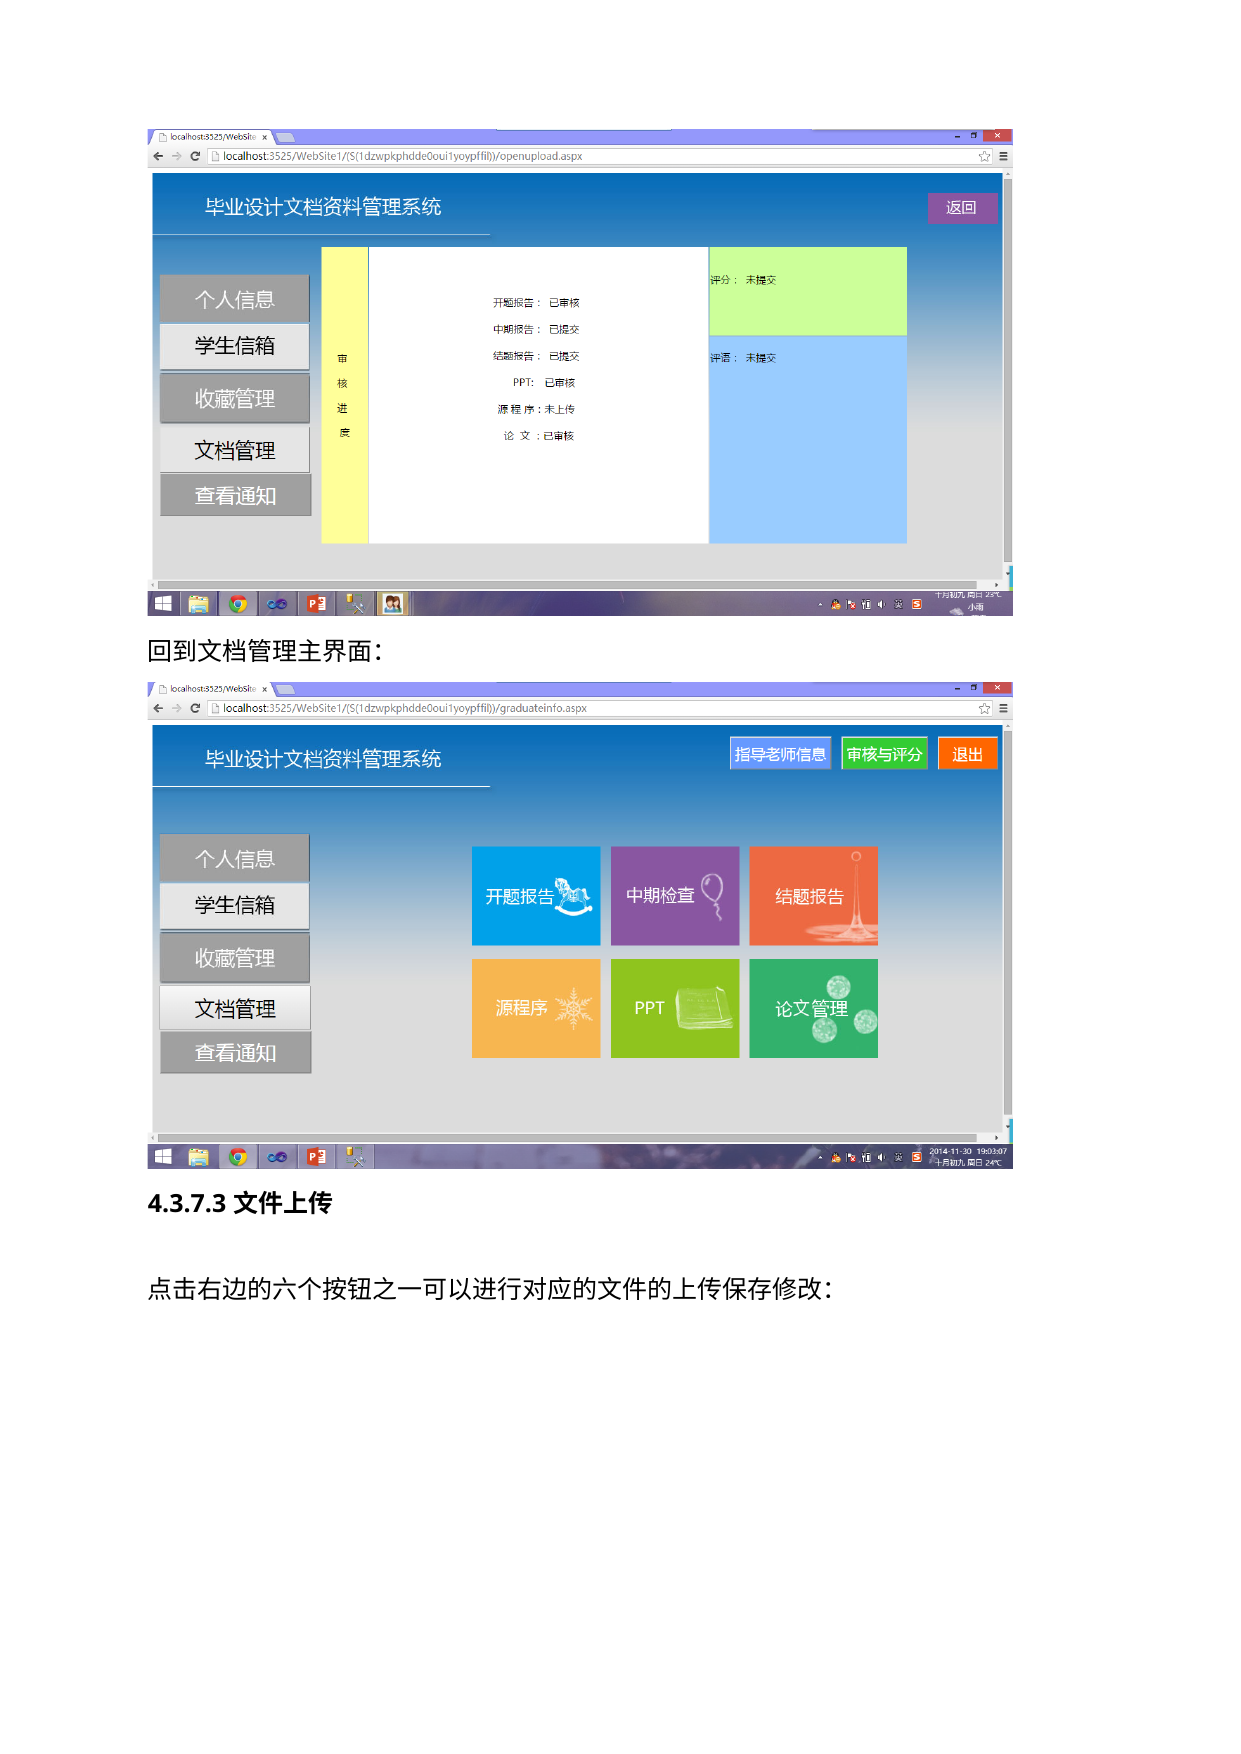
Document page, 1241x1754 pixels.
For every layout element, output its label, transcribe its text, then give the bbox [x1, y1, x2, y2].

picture [147, 682, 1013, 1169]
text 回到文档管理主界面： [148, 617, 1122, 682]
picture [147, 129, 1013, 616]
text 点击右边的六个按钮之一可以进行对应的文件的上传保存修改： [148, 1255, 1122, 1320]
subtitle 4.3.7.3 文件上传 [148, 1169, 1122, 1234]
